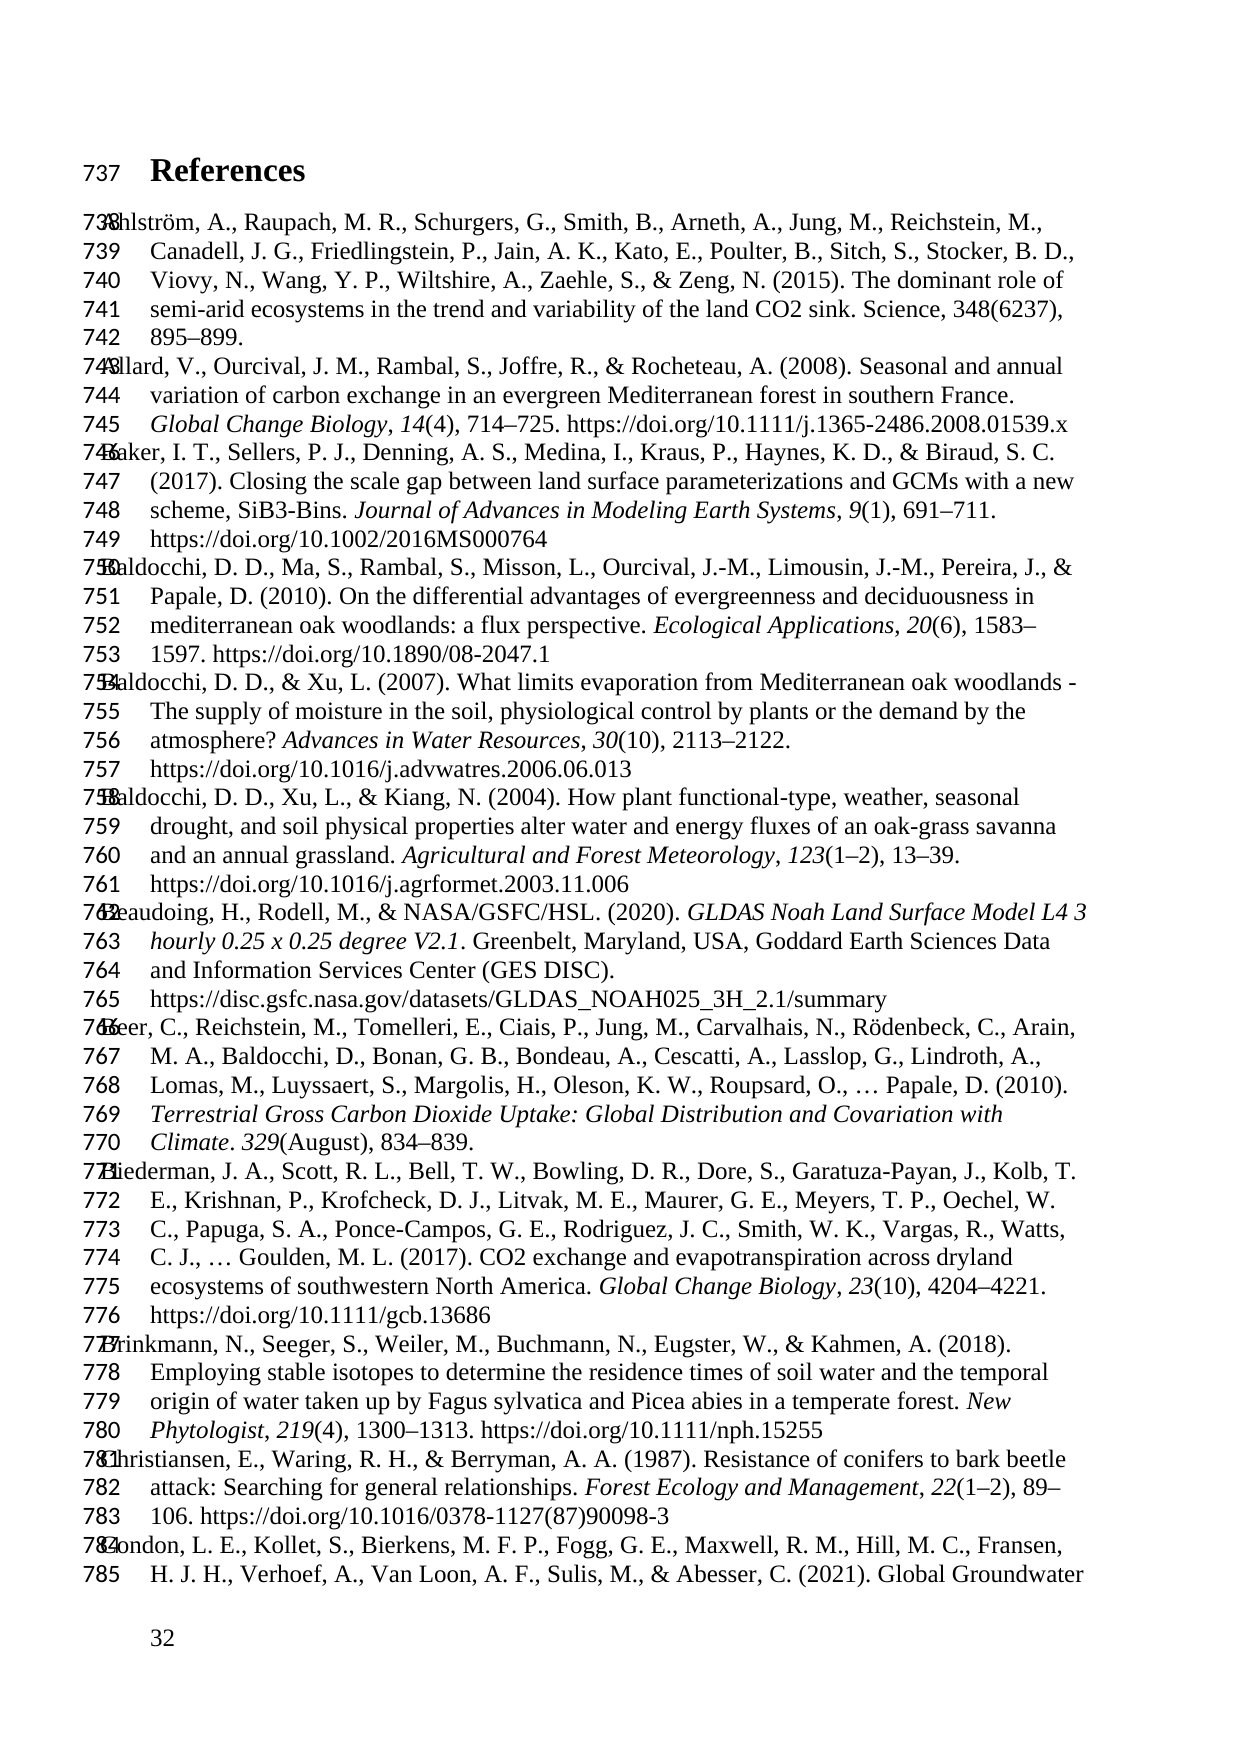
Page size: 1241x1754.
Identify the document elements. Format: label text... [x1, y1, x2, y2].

text References [150, 150, 1090, 188]
